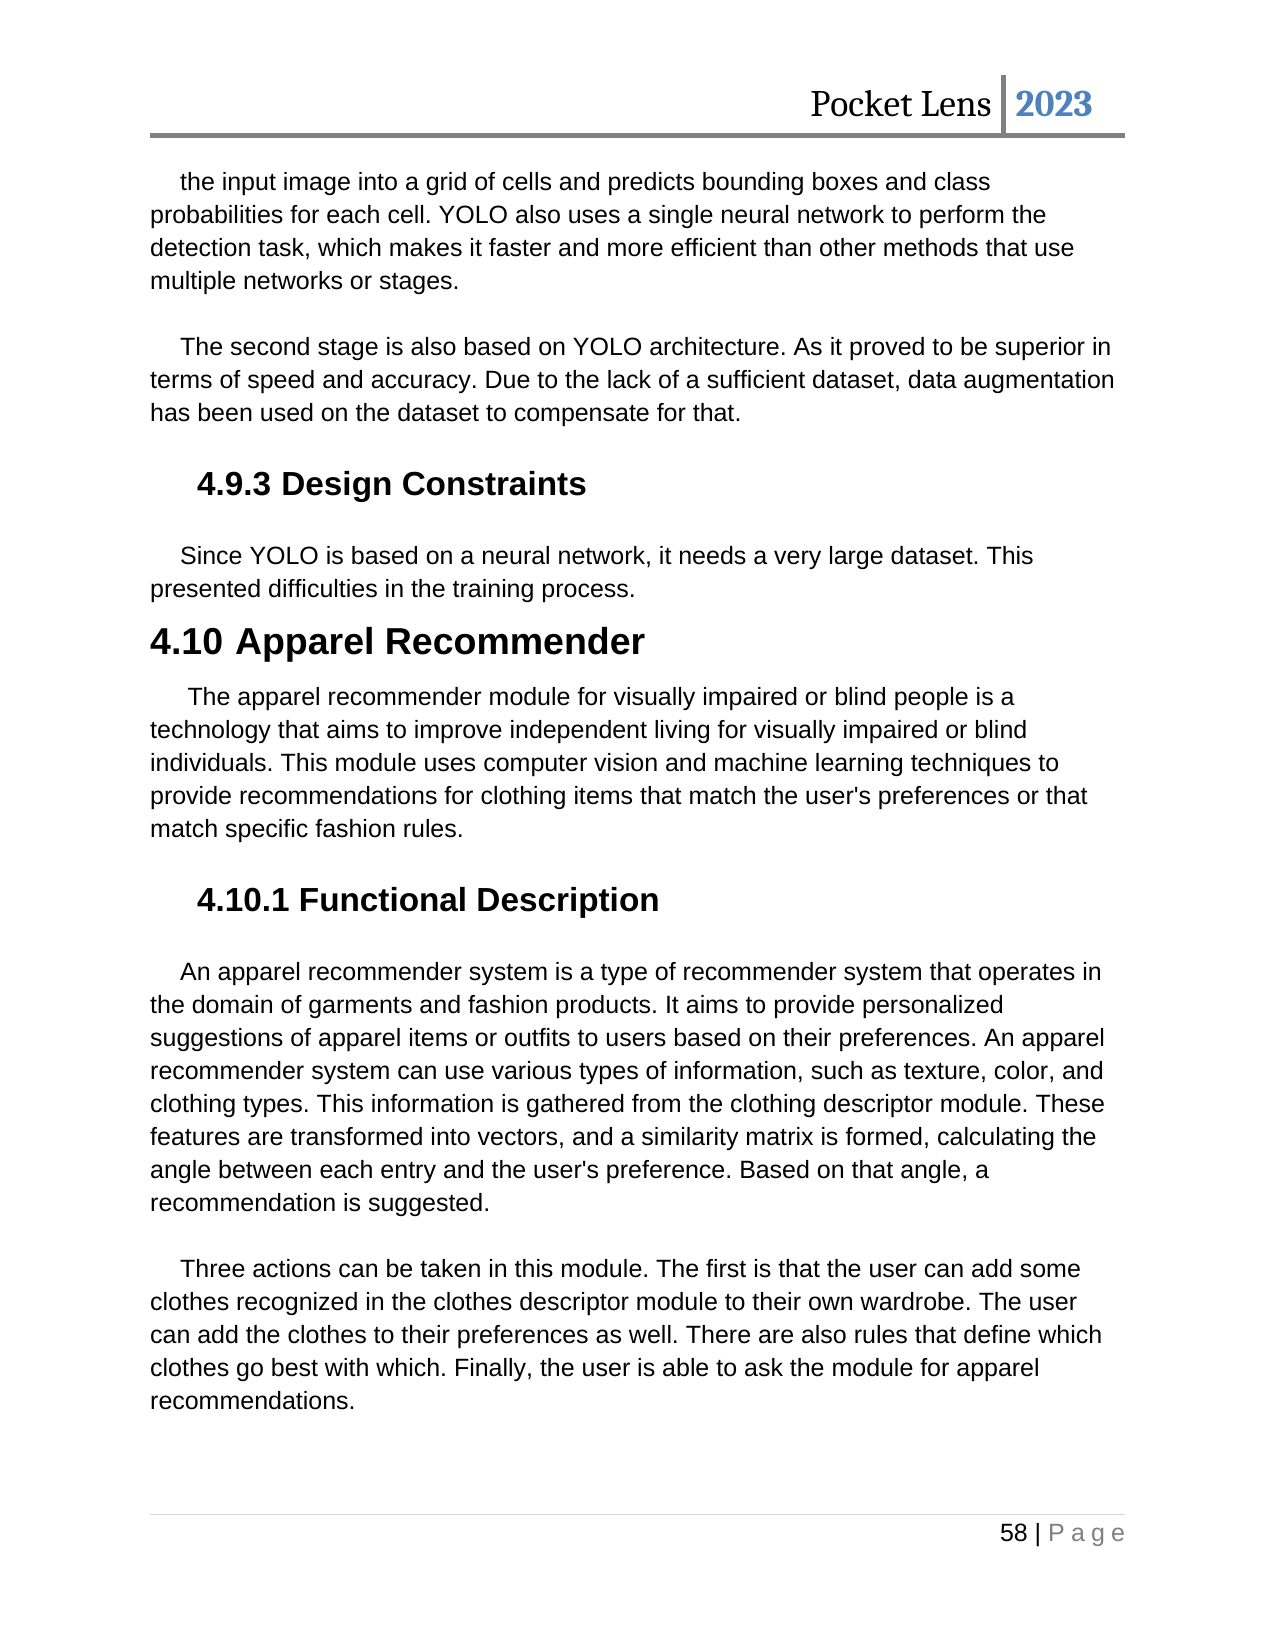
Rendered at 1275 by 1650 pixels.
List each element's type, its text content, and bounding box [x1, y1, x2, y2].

text Since YOLO is based on a neural network, it needs a very large dataset. This presented difficulties in the training process. [150, 541, 1125, 603]
subtitle Functional Description [197, 880, 1125, 918]
text An apparel recommender system is a type of recommender system that operates in the domain of garments and fashion products. It aims to provide personalized suggestions of apparel items or outfits to users based on their preferences. An apparel recommender system can use various types of information, such as texture, color, and clothing types. This information is gathered from the clothing descriptor module. These features are transformed into vectors, and a similarity matrix is formed, calculating the angle between each entry and the user's preference. Based on that angle, a recommendation is suggested. [150, 957, 1125, 1217]
text The second stage is also based on YOLO architecture. As it proved to be superior in terms of speed and accuracy. Due to the lack of a sufficient dataset, data augmentation has been used on the dataset to compensate for that. [150, 332, 1125, 426]
subtitle Design Constraints [197, 464, 1125, 502]
text The apparel recommender module for visually impaired or blind people is a technology that aims to improve independent living for visually impaired or blind individuals. This module uses computer vision and machine learning techniques to provide recommendations for clothing items that match the user's preferences or that match specific fashion rules. [150, 682, 1125, 842]
text Three actions can be taken in this module. The first is that the user can add some clothes recognized in the clothes descriptor module to their own wardrobe. The user can add the clothes to their preferences as well. There are also rules that define which clothes go best with which. Finally, the user is able to ask the module for apparel recommendations. [150, 1254, 1125, 1415]
subtitle Apparel Recommender [150, 619, 1125, 663]
text the input image into a grid of cells and predicts bounding boxes and class probabilities for each cell. YOLO also uses a single neural network to perform the detection task, which makes it faster and more efficient than other methods that use multiple networks or stages. [150, 167, 1125, 294]
